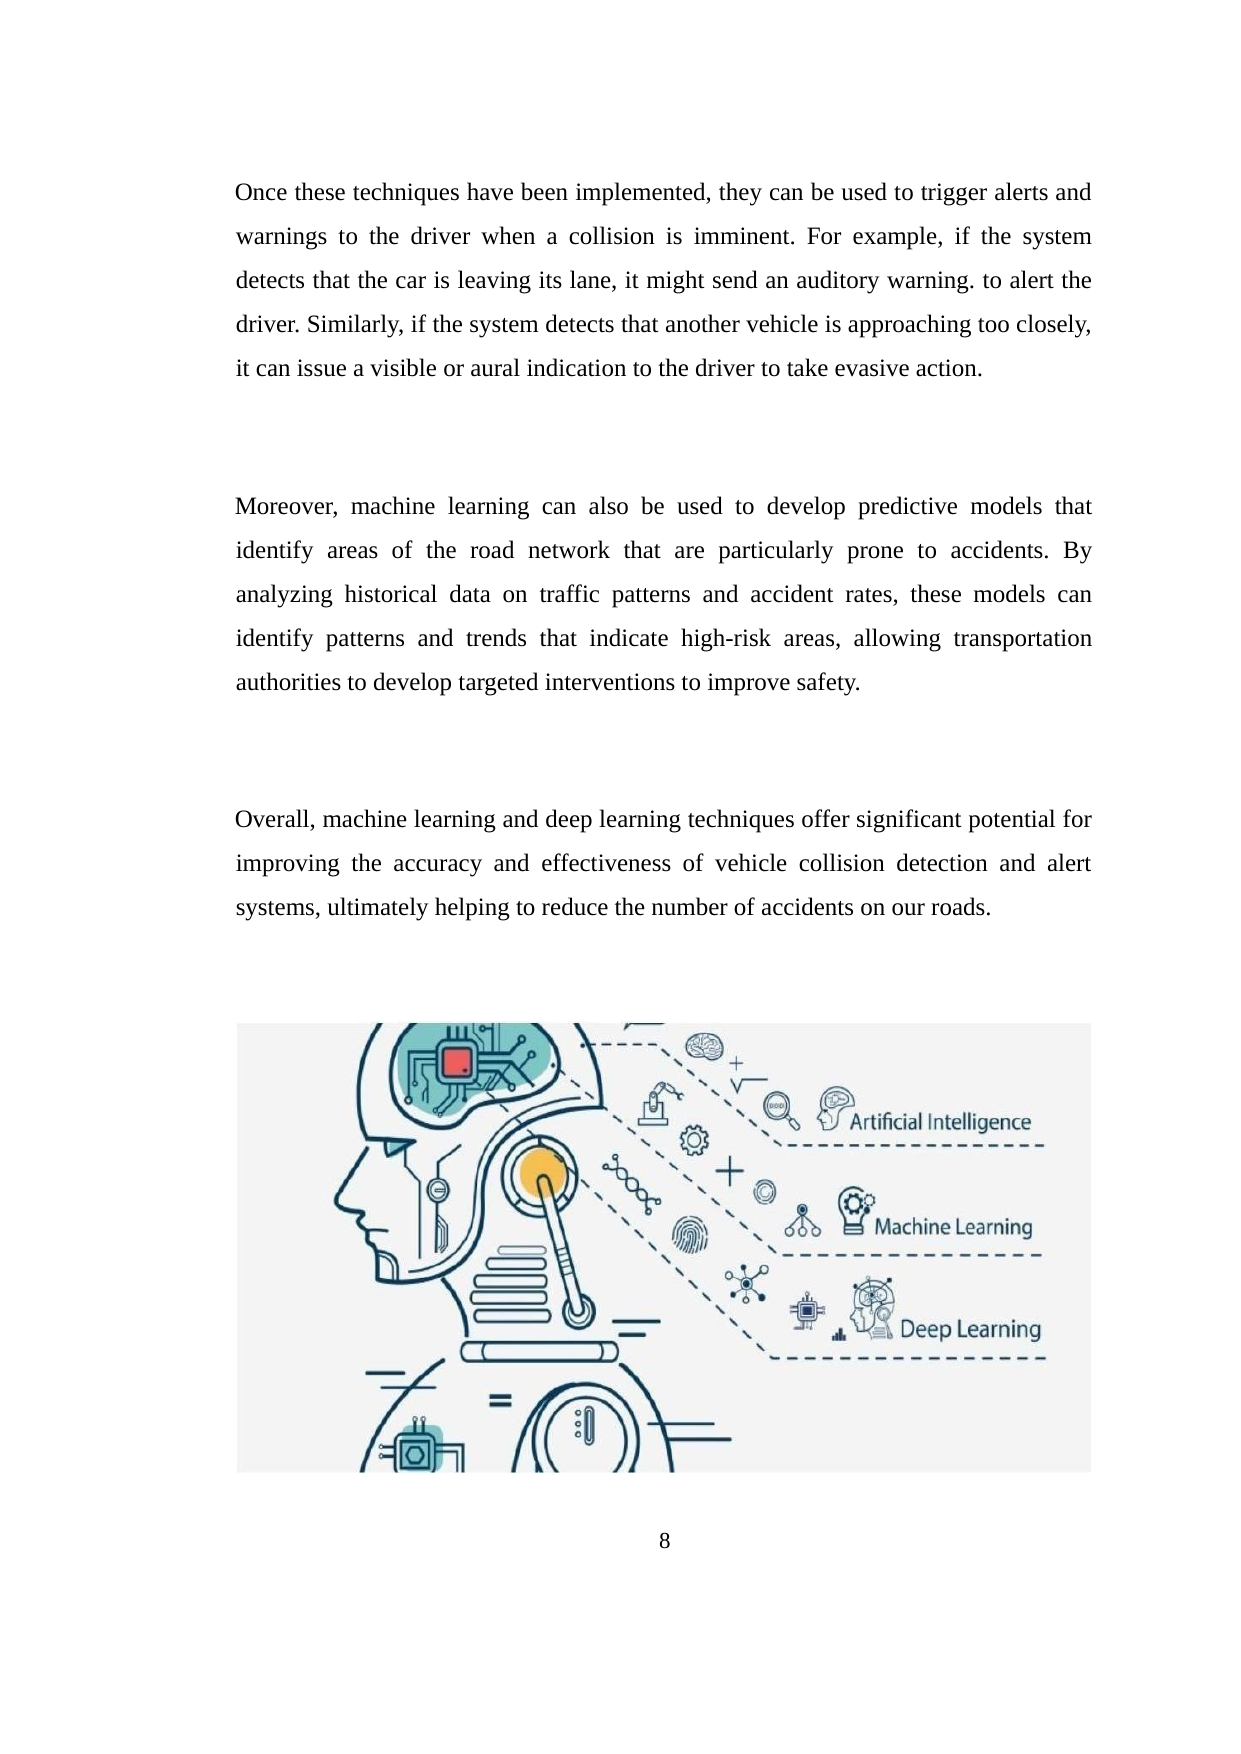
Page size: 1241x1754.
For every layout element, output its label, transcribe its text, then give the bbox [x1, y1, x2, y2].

text Overall, machine learning and deep learning techniques offer significant potential for improving the accuracy and effectiveness of vehicle collision detection and alert systems, ultimately helping to reduce the number of accidents on our roads. [234, 804, 1093, 921]
text Once these techniques have been implemented, they can be used to trigger alerts and warnings to the driver when a collision is imminent. For example, if the system detects that the car is leaving its lane, it might send an auditory warning. to alert the driver. Similarly, if the system detects that another vehicle is approaching too closely, it can issue a visible or aural indication to the driver to take evasive action. [234, 177, 1093, 382]
text Moreover, machine learning can also be used to develop predictive models that identify areas of the road network that are particularly prone to accidents. By analyzing historical data on traffic patterns and accident rates, these models can identify patterns and trends that indicate high-risk areas, allowing transportation authorities to develop targeted interventions to improve safety. [234, 491, 1093, 696]
picture [236, 1021, 1091, 1473]
